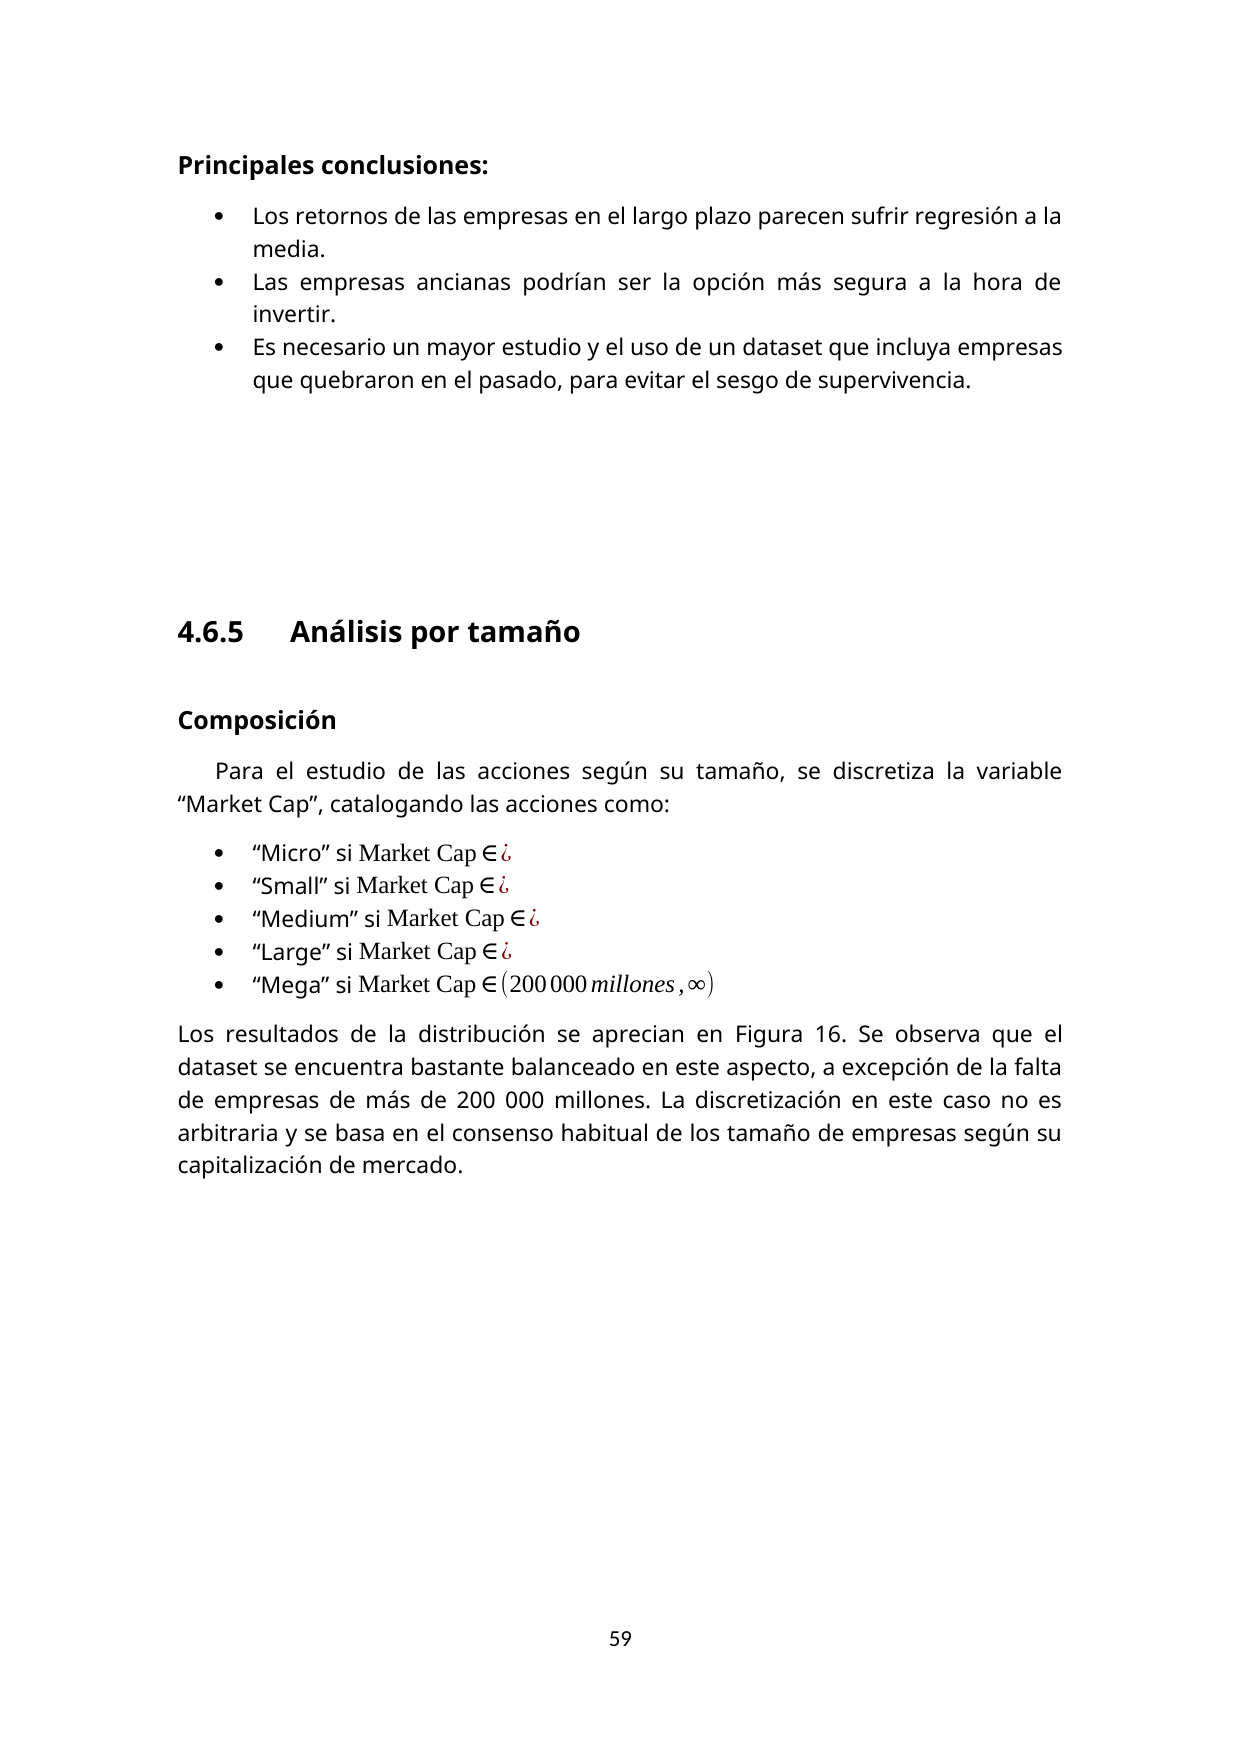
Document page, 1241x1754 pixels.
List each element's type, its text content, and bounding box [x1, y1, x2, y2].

list “Large” si [215, 936, 1063, 967]
text Composición [177, 703, 1063, 737]
list Es necesario un mayor estudio y el uso de un dataset que incluya empresas que quebraron en el pasado, para evitar el sesgo de supervivencia. [215, 331, 1063, 395]
list Las empresas ancianas podrían ser la opción más segura a la hora de invertir. [215, 266, 1063, 330]
list “Micro” si [215, 837, 1063, 868]
subtitle Análisis por tamaño [177, 611, 1063, 651]
list “Medium” si [215, 903, 1063, 934]
list “Mega” si [215, 968, 1063, 1000]
text Principales conclusiones: [177, 148, 1063, 182]
list Los retornos de las empresas en el largo plazo parecen sufrir regresión a la media. [215, 200, 1063, 264]
text Los resultados de la distribución se aprecian en Figura 16. Se observa que el dataset se encuentra bastante balanceado en este aspecto, a excepción de la falta de empresas de más de 200 000 millones. La discretización en este caso no es arbitraria y se basa en el consenso habitual de los tamaño de empresas según su capitalización de mercado. [177, 1018, 1063, 1181]
list “Small” si [215, 870, 1063, 901]
text Para el estudio de las acciones según su tamaño, se discretiza la variable “Market Cap”, catalogando las acciones como: [177, 755, 1063, 819]
